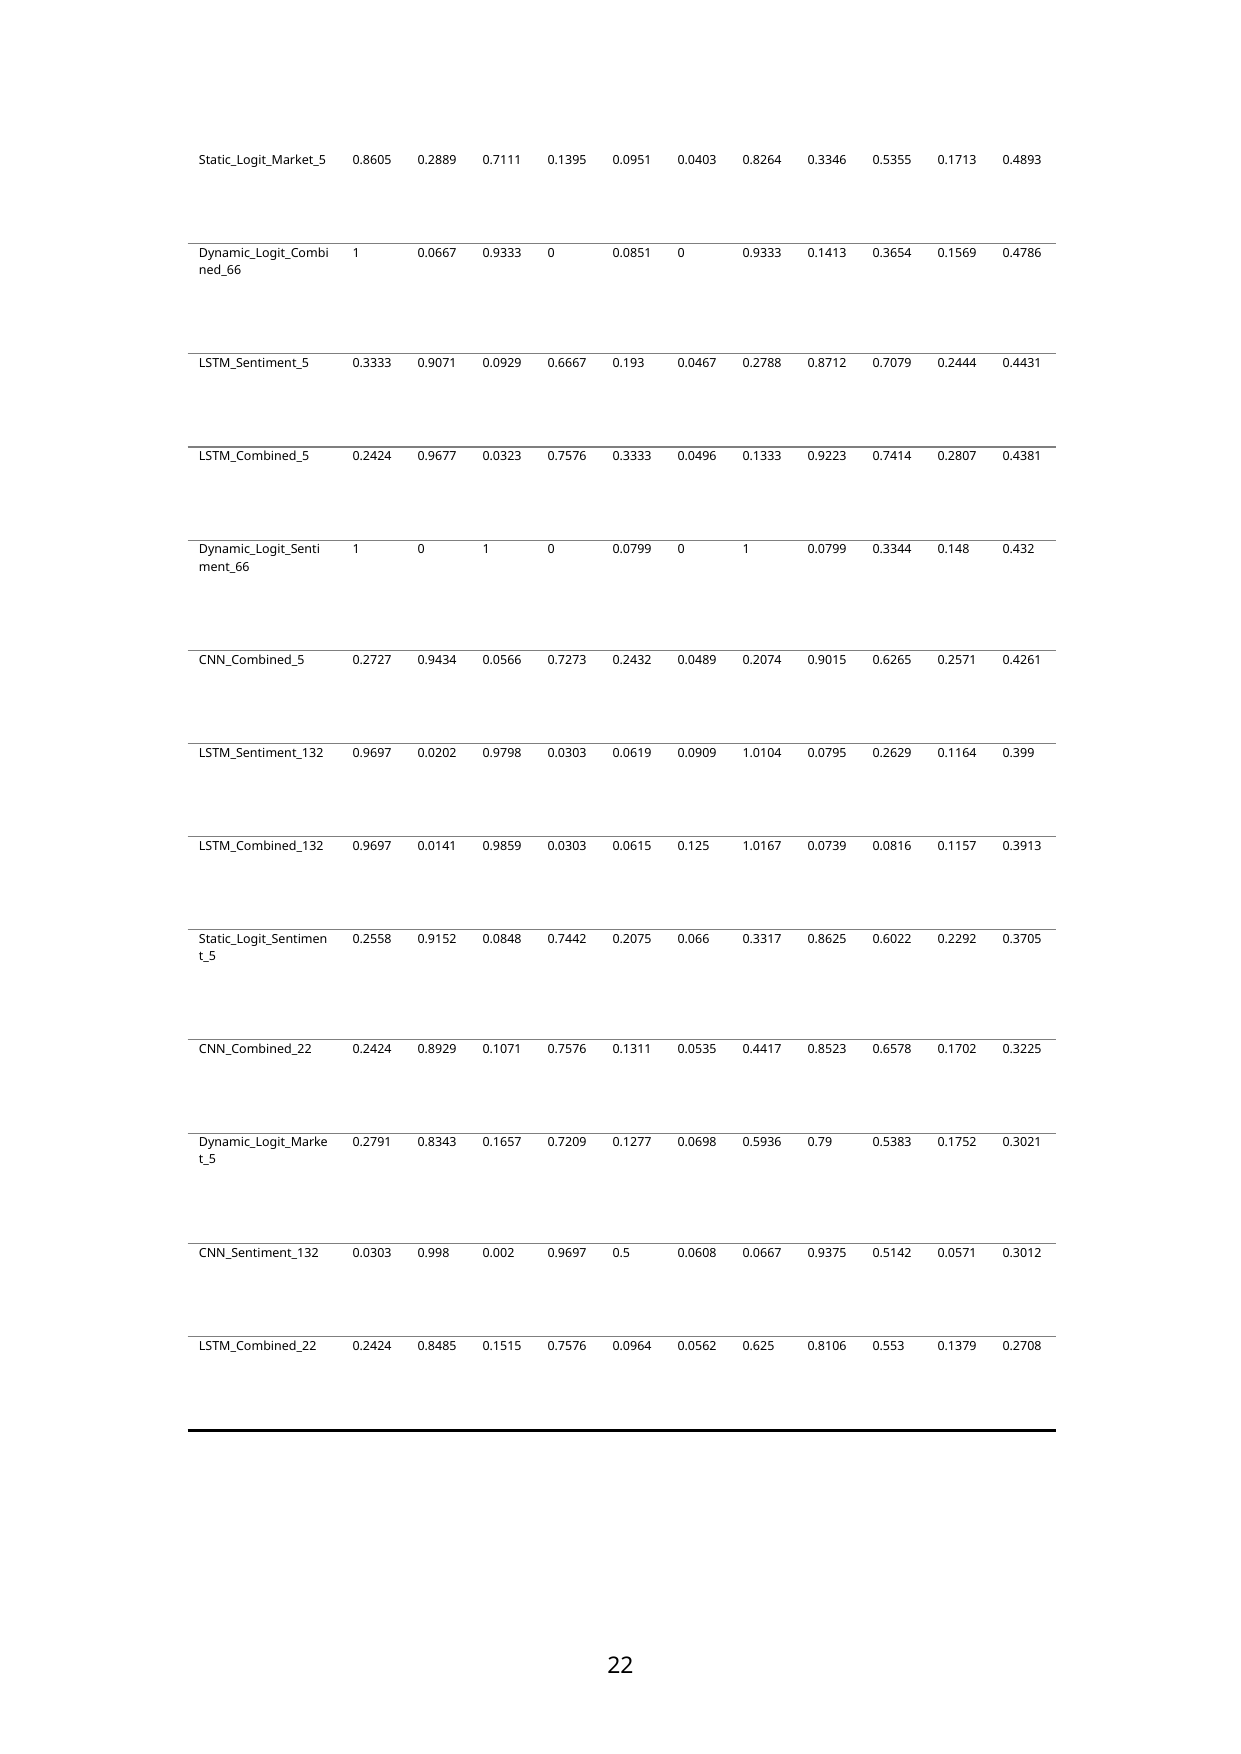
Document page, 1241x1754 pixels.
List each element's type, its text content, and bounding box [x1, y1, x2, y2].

table_cell 0.3346 [796, 150, 861, 243]
table_cell 0.7576 [536, 1337, 601, 1429]
table_cell 0.5936 [731, 1134, 796, 1243]
table_cell 0.9434 [406, 651, 471, 743]
table_cell 0.9375 [796, 1244, 861, 1336]
table_cell 0.1657 [471, 1134, 536, 1243]
table_cell 0.3654 [861, 244, 926, 353]
table_cell 0.0303 [536, 744, 601, 836]
table_cell LSTM_Combined_5 [188, 448, 341, 539]
table_cell 0.9015 [796, 651, 861, 743]
table_cell 0.7209 [536, 1134, 601, 1243]
table_cell 0.9071 [406, 354, 471, 446]
table_cell 0.8712 [796, 354, 861, 446]
table_cell 0.3021 [991, 1134, 1056, 1243]
table_cell 0.0303 [341, 1244, 406, 1336]
table_cell 0.066 [666, 930, 731, 1039]
table_cell 0.3317 [731, 930, 796, 1039]
table_cell 0.5 [601, 1244, 666, 1336]
table_cell 0.0739 [796, 837, 861, 929]
table_cell 0.9798 [471, 744, 536, 836]
table_cell 0.4417 [731, 1040, 796, 1132]
table_cell Dynamic_Logit_Combined_66 [188, 244, 341, 353]
table_cell 0.2075 [601, 930, 666, 1039]
table_cell 0.2807 [926, 448, 991, 539]
table_cell 0.2558 [341, 930, 406, 1039]
table_cell 0.0795 [796, 744, 861, 836]
table_cell 0.2424 [341, 448, 406, 539]
table_cell 0.3705 [991, 930, 1056, 1039]
table_cell 0.0489 [666, 651, 731, 743]
table_cell 0.1515 [471, 1337, 536, 1429]
table_cell 0.2889 [406, 150, 471, 243]
table_cell 0.4893 [991, 150, 1056, 243]
table_cell 0.4431 [991, 354, 1056, 446]
table_cell 0.0799 [601, 541, 666, 650]
table_cell CNN_Sentiment_132 [188, 1244, 341, 1336]
table_cell 0.9697 [536, 1244, 601, 1336]
table_cell 0.1333 [731, 448, 796, 539]
table_cell 0.3344 [861, 541, 926, 650]
table_cell 0.1752 [926, 1134, 991, 1243]
table_cell 0.2292 [926, 930, 991, 1039]
table_cell 0.8485 [406, 1337, 471, 1429]
table_cell 0.2074 [731, 651, 796, 743]
table_cell 0.002 [471, 1244, 536, 1336]
table_cell 0.0403 [666, 150, 731, 243]
table_cell LSTM_Sentiment_132 [188, 744, 341, 836]
table_cell 1 [731, 541, 796, 650]
table_cell 0.0303 [536, 837, 601, 929]
table_cell 0.2571 [926, 651, 991, 743]
table_cell 0.2791 [341, 1134, 406, 1243]
table_cell 0.7442 [536, 930, 601, 1039]
table_cell 0.5383 [861, 1134, 926, 1243]
table_cell 0.5355 [861, 150, 926, 243]
table_cell 0.2629 [861, 744, 926, 836]
table_cell 0.0535 [666, 1040, 731, 1132]
table_cell 0.148 [926, 541, 991, 650]
table_cell 0.2788 [731, 354, 796, 446]
table_cell 0.0608 [666, 1244, 731, 1336]
table_cell 0.9333 [471, 244, 536, 353]
table_cell 1 [341, 541, 406, 650]
table_cell 0.3012 [991, 1244, 1056, 1336]
table_cell 0 [536, 541, 601, 650]
table_cell 0.553 [861, 1337, 926, 1429]
table_cell 0.5142 [861, 1244, 926, 1336]
table_cell 0.9152 [406, 930, 471, 1039]
table_cell 0.0667 [731, 1244, 796, 1336]
table_cell 0.1395 [536, 150, 601, 243]
table_cell 0.9697 [341, 744, 406, 836]
table_cell 0.8929 [406, 1040, 471, 1132]
table_cell Dynamic_Logit_Market_5 [188, 1134, 341, 1243]
table_cell 1 [471, 541, 536, 650]
table_cell 0.9223 [796, 448, 861, 539]
table_cell 0.1277 [601, 1134, 666, 1243]
table_cell 0.6667 [536, 354, 601, 446]
table_cell Static_Logit_Market_5 [188, 150, 341, 243]
table_cell 0.79 [796, 1134, 861, 1243]
table_cell 0 [536, 244, 601, 353]
table_cell 0.1311 [601, 1040, 666, 1132]
table_cell 0.6578 [861, 1040, 926, 1132]
table_cell 0.0698 [666, 1134, 731, 1243]
table_cell 0.0566 [471, 651, 536, 743]
table_cell 0.2708 [991, 1337, 1056, 1429]
table_cell 0.998 [406, 1244, 471, 1336]
table_cell 0.8605 [341, 150, 406, 243]
table_cell 0.0799 [796, 541, 861, 650]
table_cell CNN_Combined_22 [188, 1040, 341, 1132]
table_cell 0 [666, 244, 731, 353]
table_cell 0.7414 [861, 448, 926, 539]
table_cell 0.4381 [991, 448, 1056, 539]
table_cell 0.0571 [926, 1244, 991, 1336]
table_cell 0.7273 [536, 651, 601, 743]
table_cell 0.3333 [341, 354, 406, 446]
table_cell 0.8625 [796, 930, 861, 1039]
table_cell 0.9859 [471, 837, 536, 929]
table_cell 0 [406, 541, 471, 650]
table_cell 0.1569 [926, 244, 991, 353]
table_cell 1.0167 [731, 837, 796, 929]
table_cell 0.3913 [991, 837, 1056, 929]
table_cell 0.1164 [926, 744, 991, 836]
table_cell 0.8264 [731, 150, 796, 243]
table_cell 0.1713 [926, 150, 991, 243]
table_cell 0.3333 [601, 448, 666, 539]
table_cell 0.6265 [861, 651, 926, 743]
table_cell 0.0562 [666, 1337, 731, 1429]
table_cell 0.1071 [471, 1040, 536, 1132]
table_cell 0.0816 [861, 837, 926, 929]
table_cell 0.9333 [731, 244, 796, 353]
table_cell 0.4261 [991, 651, 1056, 743]
table_cell 0.1379 [926, 1337, 991, 1429]
table_cell 0.6022 [861, 930, 926, 1039]
table_cell 0.399 [991, 744, 1056, 836]
table_cell 0.7079 [861, 354, 926, 446]
table_cell 0.9697 [341, 837, 406, 929]
table_cell 0.0323 [471, 448, 536, 539]
table_cell Dynamic_Logit_Sentiment_66 [188, 541, 341, 650]
table_cell 0.0496 [666, 448, 731, 539]
table_cell 0.2727 [341, 651, 406, 743]
table_cell 0.0929 [471, 354, 536, 446]
table_cell 1.0104 [731, 744, 796, 836]
table_cell Static_Logit_Sentiment_5 [188, 930, 341, 1039]
table_cell 0.4786 [991, 244, 1056, 353]
table_cell 0.9677 [406, 448, 471, 539]
table_cell 0.7576 [536, 1040, 601, 1132]
table_cell 0.0964 [601, 1337, 666, 1429]
table_cell 0.2444 [926, 354, 991, 446]
table_cell 0 [666, 541, 731, 650]
table_cell 0.8106 [796, 1337, 861, 1429]
table_cell 0.0141 [406, 837, 471, 929]
table_cell 0.2432 [601, 651, 666, 743]
table_cell 0.1702 [926, 1040, 991, 1132]
table_cell 0.0615 [601, 837, 666, 929]
table_cell 0.0909 [666, 744, 731, 836]
table_cell 0.1157 [926, 837, 991, 929]
table_cell 0.0848 [471, 930, 536, 1039]
table_cell 1 [341, 244, 406, 353]
table_cell 0.7111 [471, 150, 536, 243]
table_cell 0.8523 [796, 1040, 861, 1132]
table_cell 0.0467 [666, 354, 731, 446]
table_cell 0.193 [601, 354, 666, 446]
table_cell 0.0667 [406, 244, 471, 353]
table_cell 0.0951 [601, 150, 666, 243]
table_cell 0.2424 [341, 1337, 406, 1429]
table_cell LSTM_Combined_22 [188, 1337, 341, 1429]
table_cell 0.8343 [406, 1134, 471, 1243]
table_cell 0.125 [666, 837, 731, 929]
table_cell 0.432 [991, 541, 1056, 650]
table_cell 0.0202 [406, 744, 471, 836]
table_cell 0.625 [731, 1337, 796, 1429]
table_cell 0.0851 [601, 244, 666, 353]
table_cell LSTM_Sentiment_5 [188, 354, 341, 446]
table_cell 0.3225 [991, 1040, 1056, 1132]
table_cell 0.7576 [536, 448, 601, 539]
table_cell 0.1413 [796, 244, 861, 353]
table_cell 0.0619 [601, 744, 666, 836]
table_cell 0.2424 [341, 1040, 406, 1132]
table_cell CNN_Combined_5 [188, 651, 341, 743]
table_cell LSTM_Combined_132 [188, 837, 341, 929]
